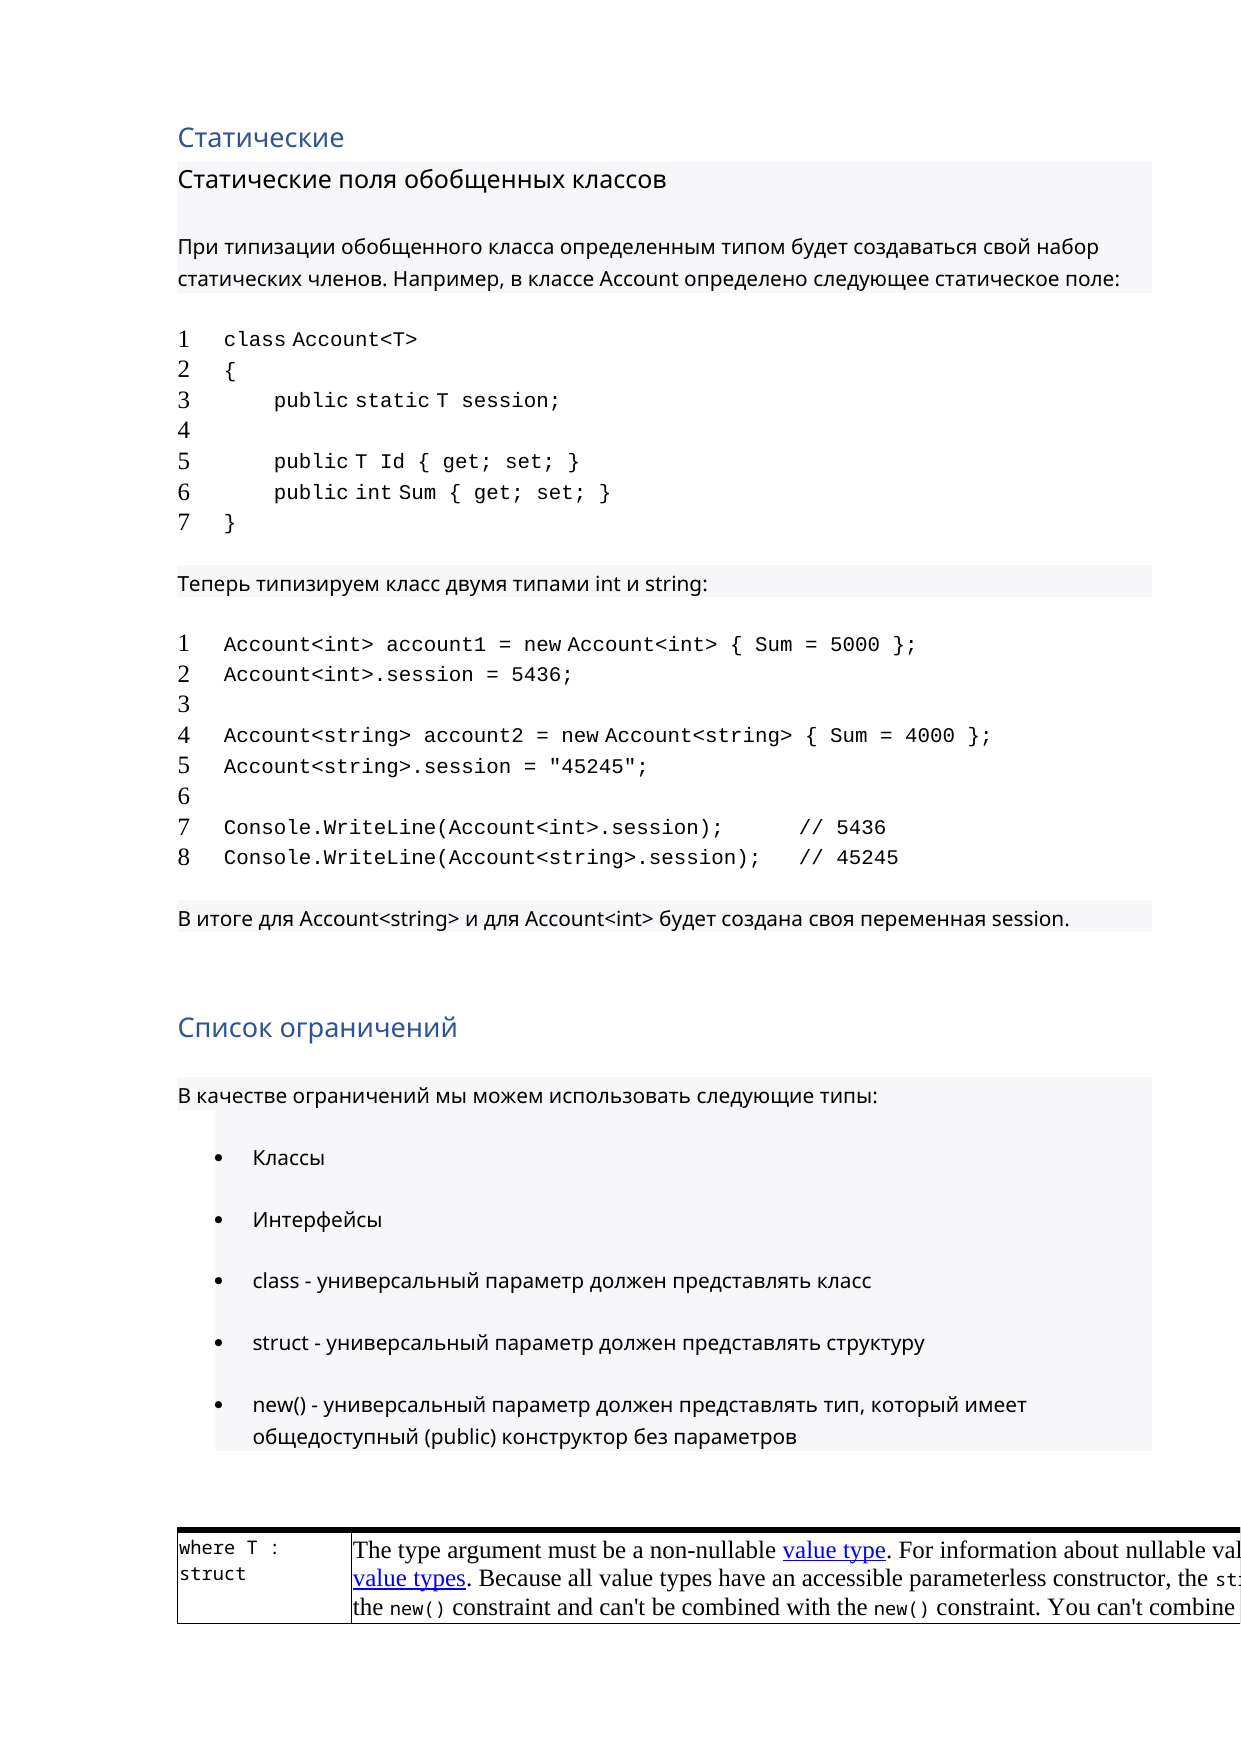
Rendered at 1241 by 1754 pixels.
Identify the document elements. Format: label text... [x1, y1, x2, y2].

text В итоге для Account<string> и для Account<int> будет создана своя переменная session. [177, 900, 1152, 932]
text В качестве ограничений мы можем использовать следующие типы: [177, 1077, 1152, 1110]
table_header 1 2 3 4 5 6 7 [177, 322, 223, 536]
subtitle Список ограничений [177, 1008, 1152, 1045]
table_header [352, 1533, 1240, 1622]
list Интерфейсы [215, 1201, 1152, 1233]
text Теперь типизируем класс двумя типами int и string: [177, 565, 1152, 597]
text При типизации обобщенного класса определенным типом будет создаваться свой набор статических членов. Например, в классе Account определено следующее статическое поле: [177, 228, 1152, 293]
list new() - универсальный параметр должен представлять тип, который имеет общедоступный (public) конструктор без параметров [215, 1386, 1152, 1451]
subtitle Статические поля обобщенных классов [177, 162, 1152, 196]
table_header where T : struct [178, 1533, 351, 1622]
table_header class Account<T> { public static T session; public T Id { get; set; } public int Sum { get; set; } } [224, 322, 1240, 536]
table_header Account<int> account1 = new Account<int> { Sum = 5000 }; Account<int>.session = 5436; Account<string> account2 = new Account<string> { Sum = 4000 }; Account<string>.session = "45245"; Console.WriteLine(Account<int>.session); // 5436 Console.WriteLine(Account<string>.session); // 45245 [224, 627, 1240, 871]
list Классы [215, 1139, 1152, 1172]
list class - универсальный параметр должен представлять класс [215, 1262, 1152, 1295]
subtitle Статические [177, 118, 1152, 155]
table_header 1 2 3 4 5 6 7 8 [177, 627, 223, 871]
list struct - универсальный параметр должен представлять структуру [215, 1324, 1152, 1357]
